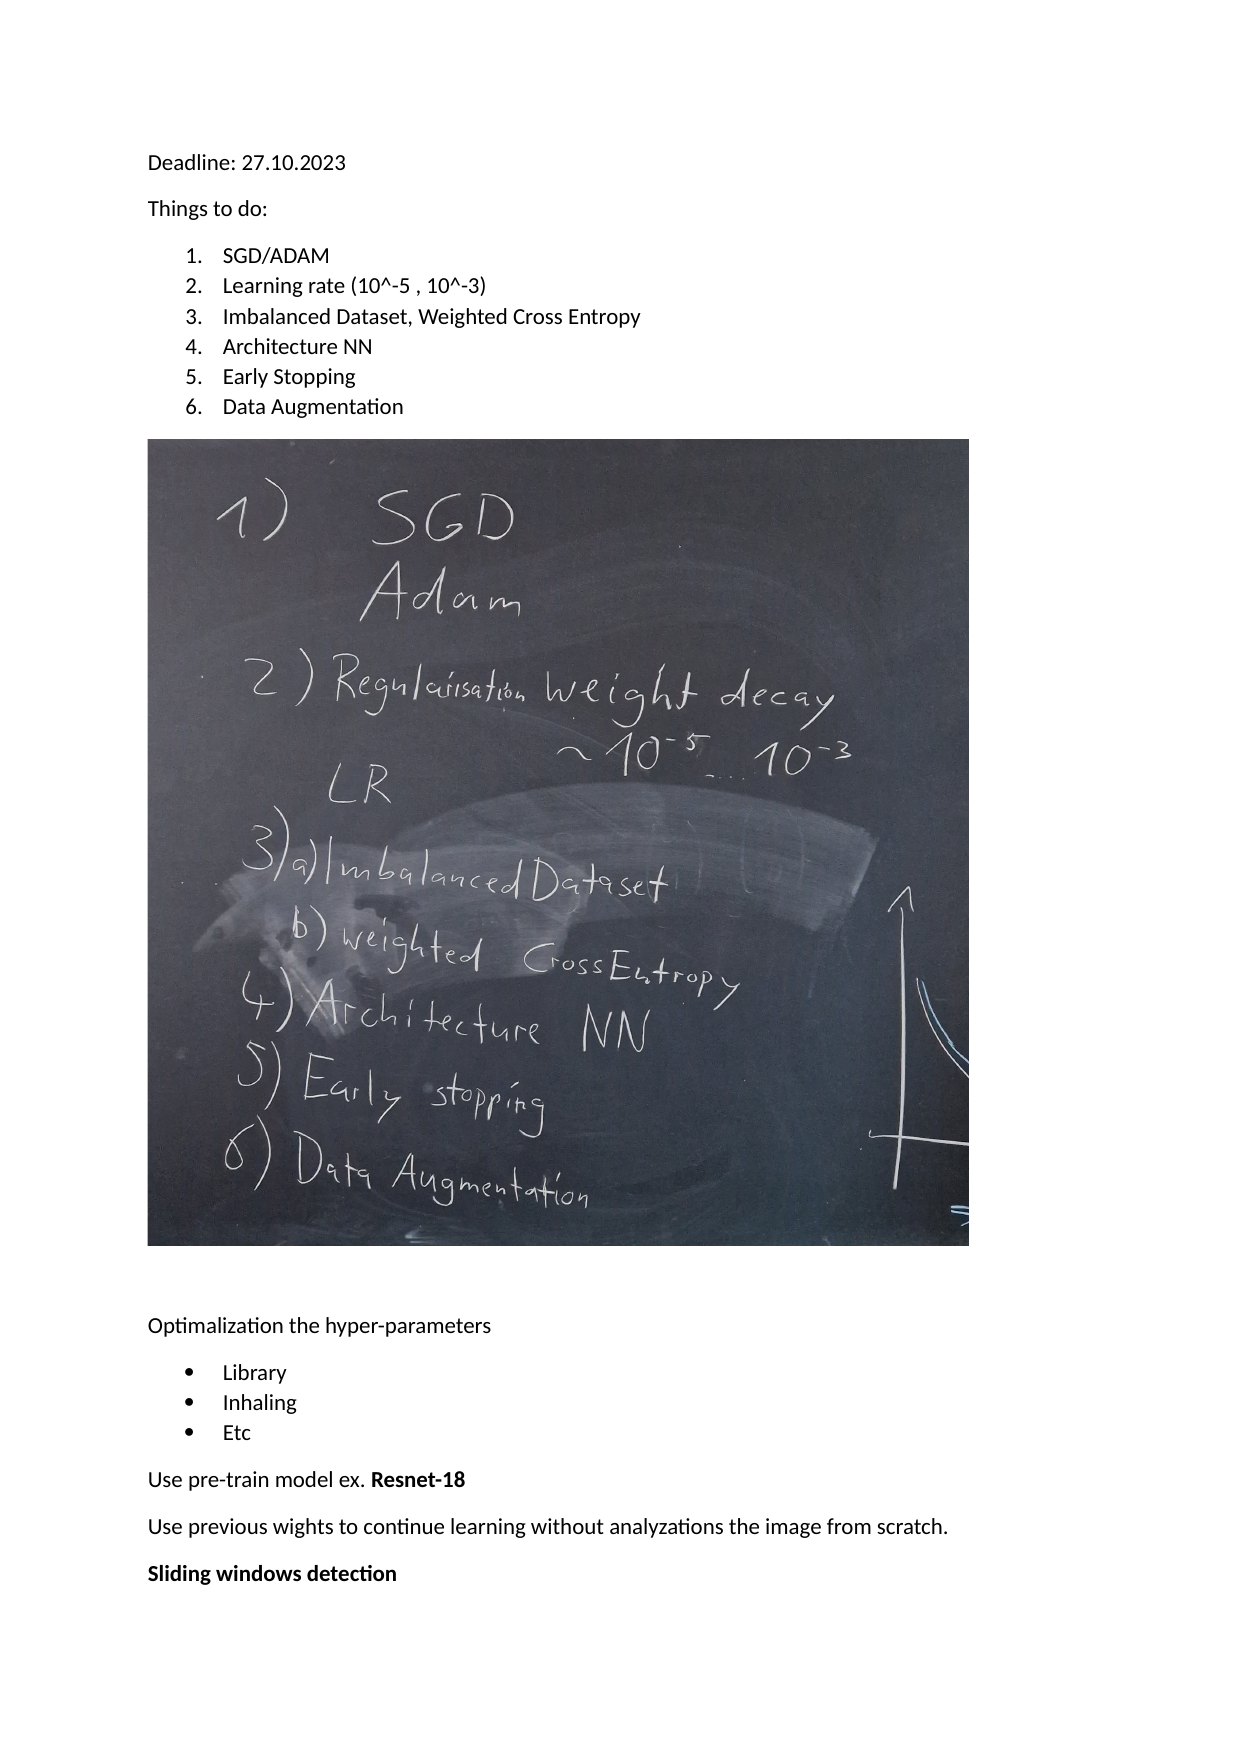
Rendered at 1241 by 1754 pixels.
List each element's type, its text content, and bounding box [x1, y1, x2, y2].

list Inhaling [185, 1388, 1093, 1416]
list Etc [185, 1418, 1093, 1446]
list Architecture NN [185, 332, 1093, 360]
text Use pre-train model ex. Resnet-18 [148, 1465, 1093, 1493]
list Imbalanced Dataset, Weighted Cross Entropy [185, 302, 1093, 330]
text Things to do: [148, 194, 1093, 222]
text Sliding windows detection [148, 1559, 1093, 1587]
list Data Augmentation [185, 392, 1093, 420]
list SGD/ADAM [185, 241, 1093, 269]
text Use previous wights to continue learning without analyzations the image from scratch. [148, 1512, 1093, 1540]
list Learning rate (10^-5 , 10^-3) [185, 272, 1093, 299]
text Deadline: 27.10.2023 [148, 148, 1093, 176]
list Library [185, 1358, 1093, 1386]
text Optimalization the hyper-parameters [148, 1311, 1093, 1339]
list Early Stopping [185, 362, 1093, 390]
picture [147, 439, 969, 1246]
